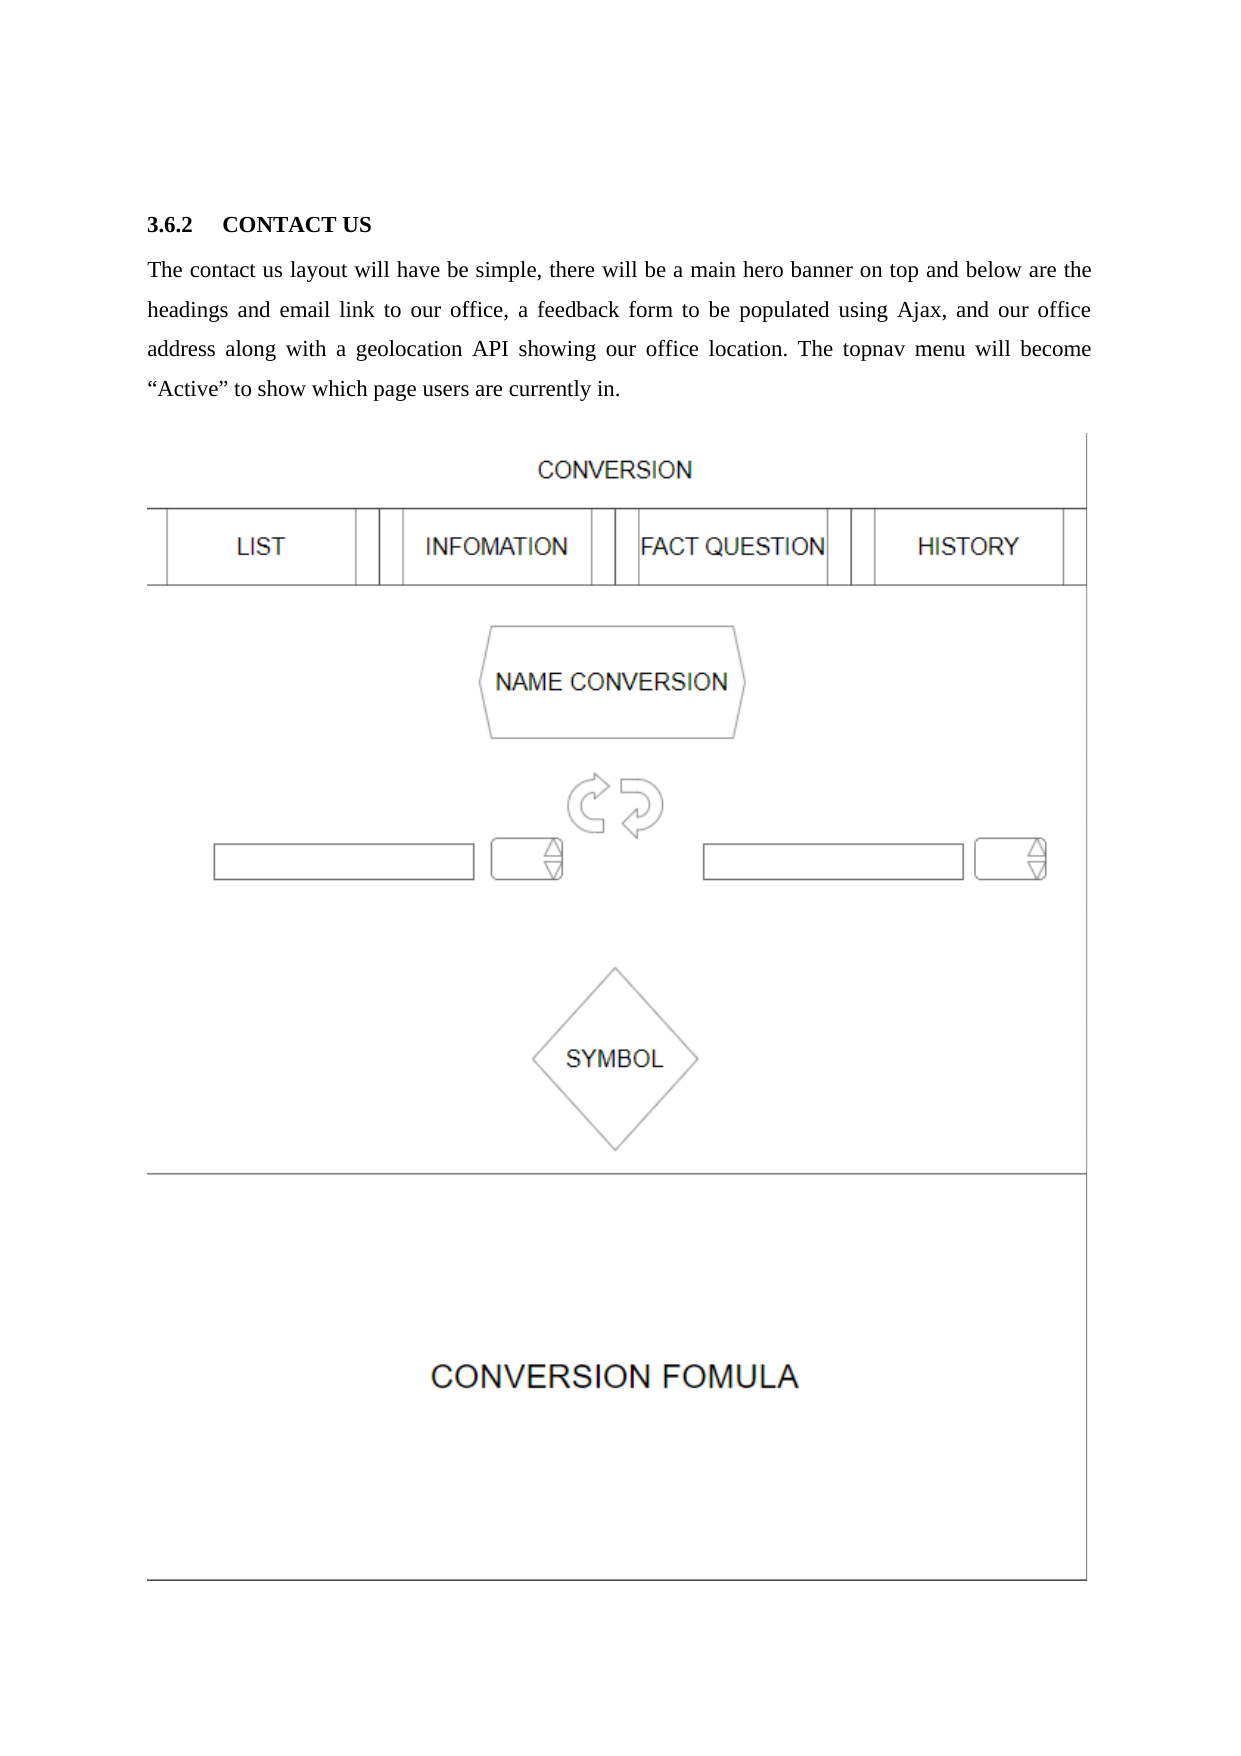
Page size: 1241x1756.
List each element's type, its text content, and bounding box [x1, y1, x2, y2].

picture [147, 433, 1088, 1581]
subtitle CONTACT US [147, 211, 1240, 238]
text The contact us layout will have be simple, there will be a main hero banner on top and below are the headings and email link to our office, a feedback form to be populated using Ajax, and our office address along with a geolocation API showing our office location. The topnav menu will become “Active” to show which page users are currently in. [147, 256, 1094, 401]
